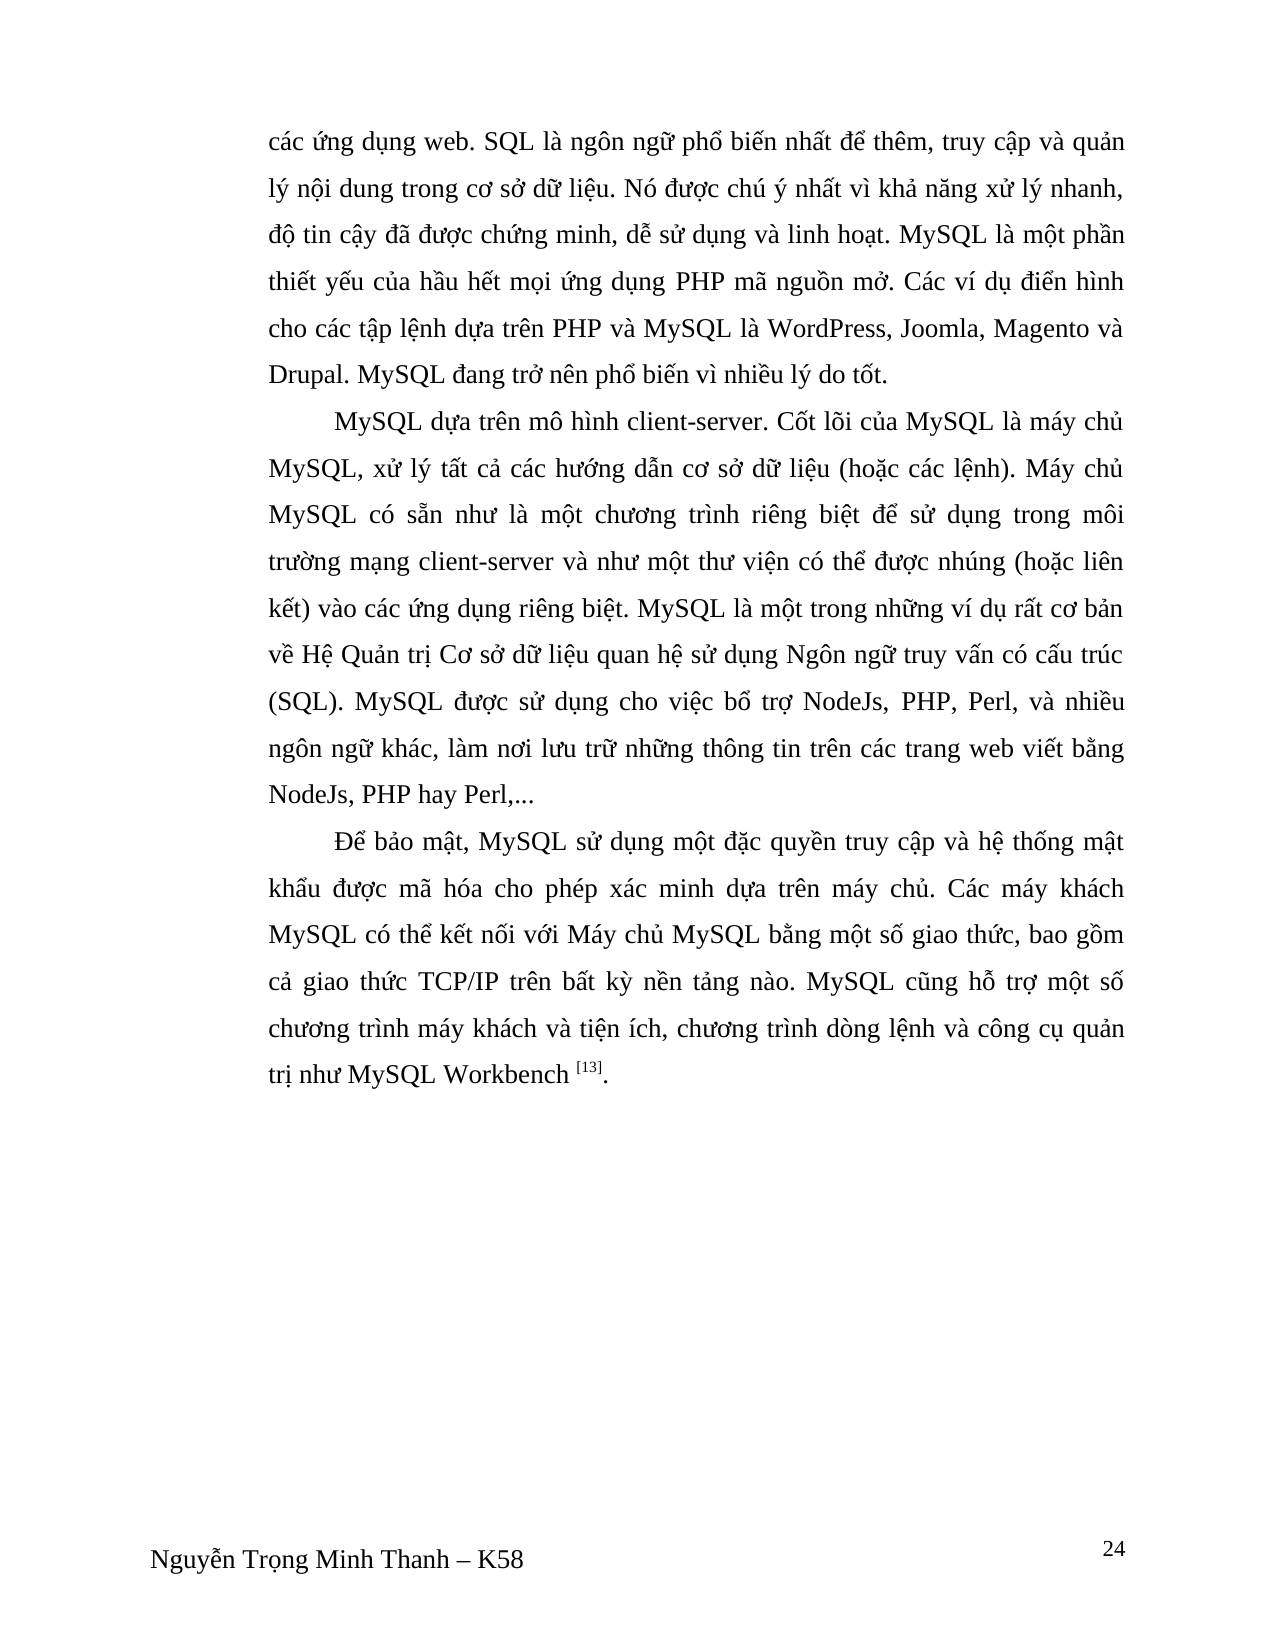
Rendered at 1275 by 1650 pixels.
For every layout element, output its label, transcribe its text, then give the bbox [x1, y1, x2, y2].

text Để bảo mật, MySQL sử dụng một đặc quyền truy cập và hệ thống mật khẩu được mã hóa cho phép xác minh dựa trên máy chủ. Các máy khách MySQL có thể kết nối với Máy chủ MySQL bằng một số giao thức, bao gồm cả giao thức TCP/IP trên bất kỳ nền tảng nào. MySQL cũng hỗ trợ một số chương trình máy khách và tiện ích, chương trình dòng lệnh và công cụ quản trị như MySQL Workbench [13]. [268, 825, 1125, 1089]
text MySQL dựa trên mô hình client-server. Cốt lõi của MySQL là máy chủ MySQL, xử lý tất cả các hướng dẫn cơ sở dữ liệu (hoặc các lệnh). Máy chủ MySQL có sẵn như là một chương trình riêng biệt để sử dụng trong môi trường mạng client-server và như một thư viện có thể được nhúng (hoặc liên kết) vào các ứng dụng riêng biệt. MySQL là một trong những ví dụ rất cơ bản về Hệ Quản trị Cơ sở dữ liệu quan hệ sử dụng Ngôn ngữ truy vấn có cấu trúc (SQL). MySQL được sử dụng cho việc bổ trợ NodeJs, PHP, Perl, và nhiều ngôn ngữ khác, làm nơi lưu trữ những thông tin trên các trang web viết bằng NodeJs, PHP hay Perl,... [268, 405, 1125, 809]
text các ứng dụng web. SQL là ngôn ngữ phổ biến nhất để thêm, truy cập và quản lý nội dung trong cơ sở dữ liệu. Nó được chú ý nhất vì khả năng xử lý nhanh, độ tin cậy đã được chứng minh, dễ sử dụng và linh hoạt. MySQL là một phần thiết yếu của hầu hết mọi ứng dụng PHP mã nguồn mở. Các ví dụ điển hình cho các tập lệnh dựa trên PHP và MySQL là WordPress, Joomla, Magento và Drupal. MySQL đang trở nên phổ biến vì nhiều lý do tốt. [268, 125, 1125, 389]
